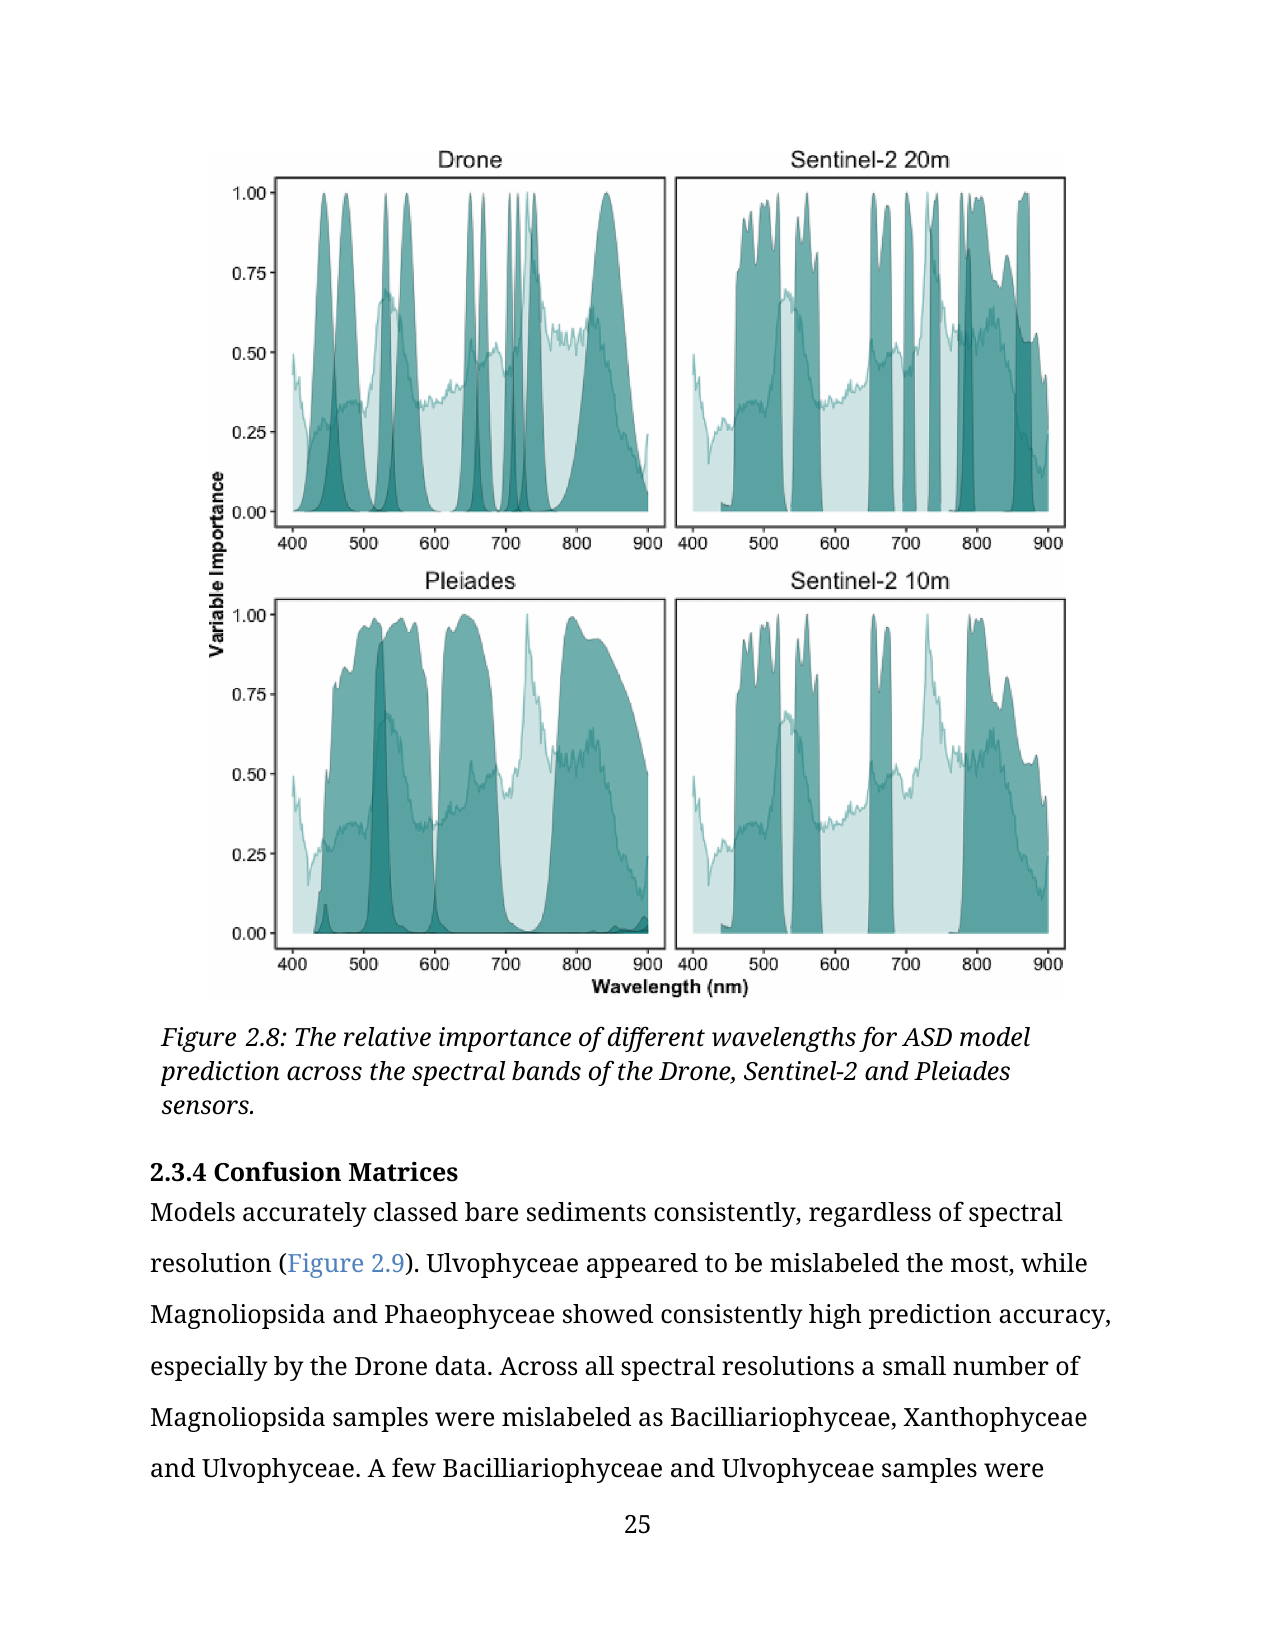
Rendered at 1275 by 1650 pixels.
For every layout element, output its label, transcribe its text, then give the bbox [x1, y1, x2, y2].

table_header Figure 2.8: The relative importance of different wavelengths for ASD model prediction across the spectral bands of the Drone, Sentinel-2 and Pleiades sensors. [150, 150, 1125, 1134]
subtitle 2.3.4 Confusion Matrices [150, 1155, 1125, 1189]
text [150, 1195, 1125, 1484]
picture [208, 150, 1067, 999]
